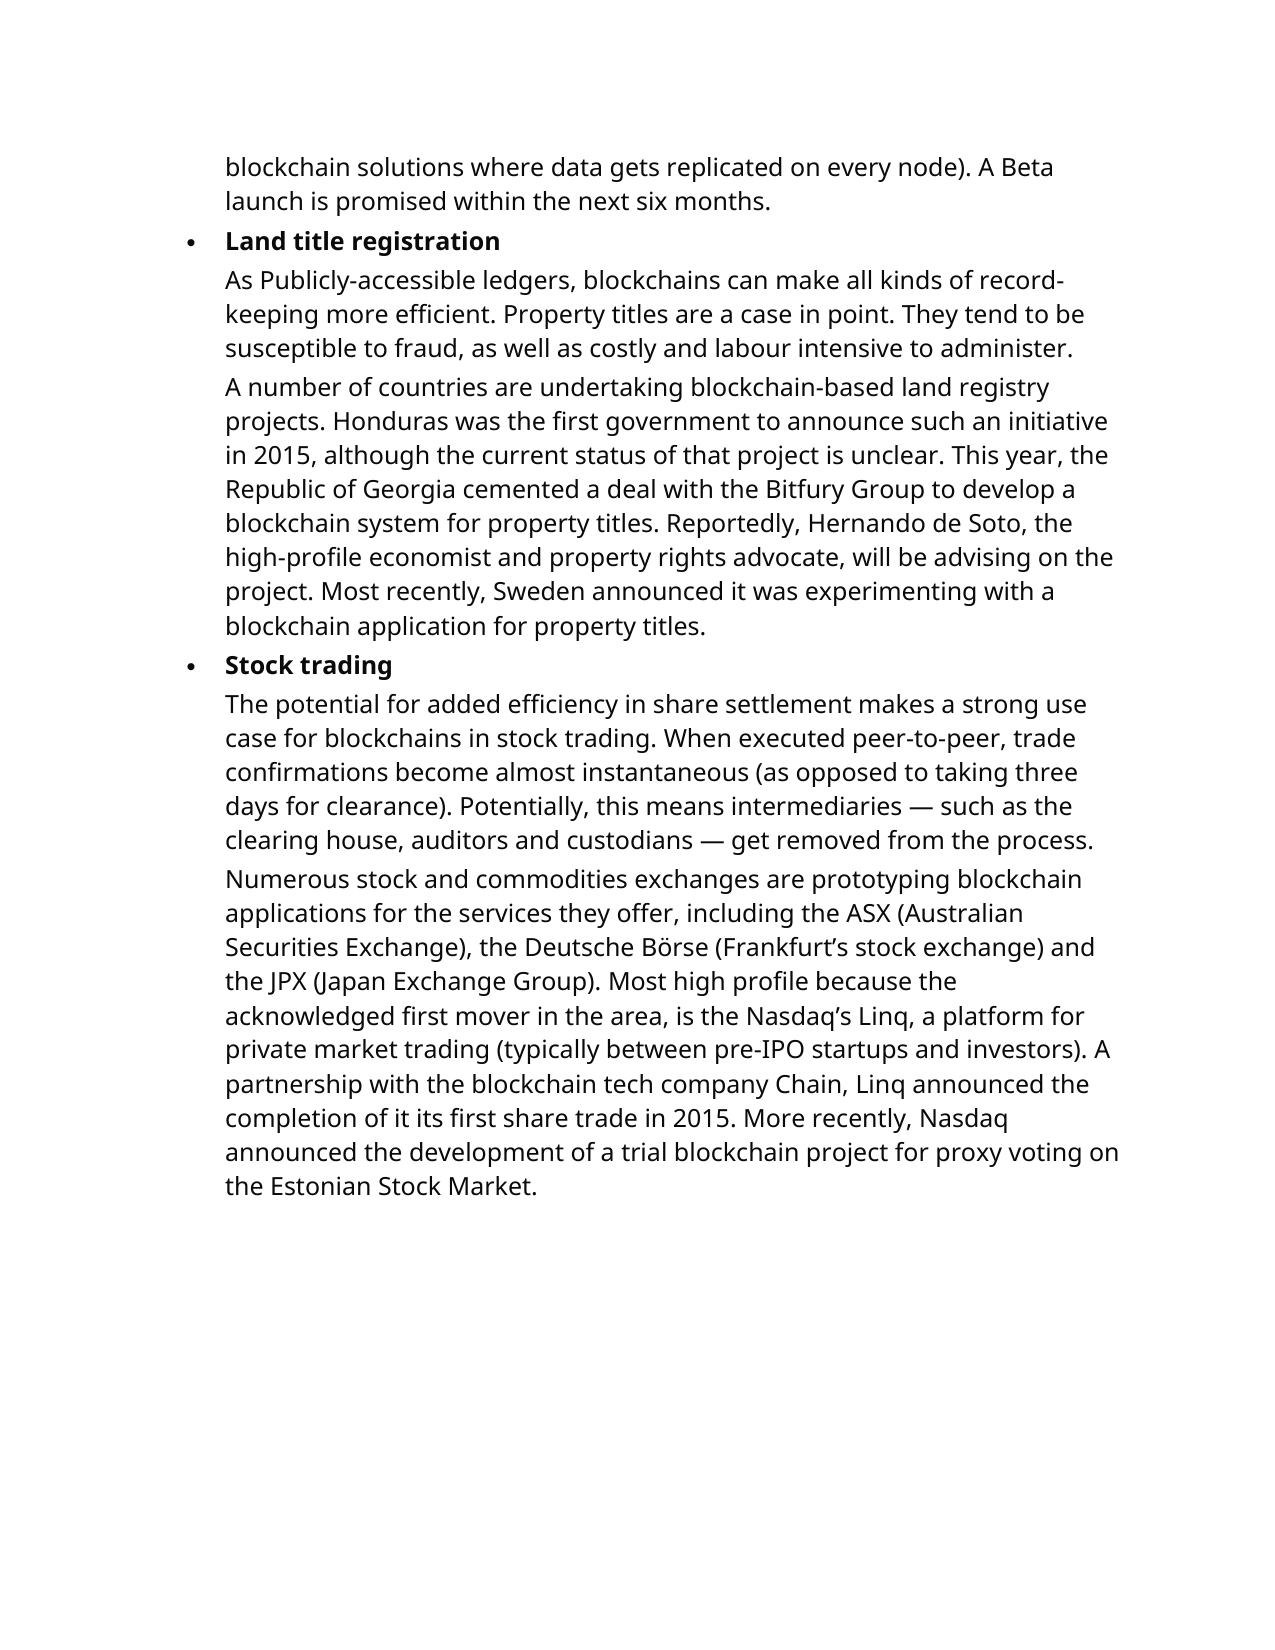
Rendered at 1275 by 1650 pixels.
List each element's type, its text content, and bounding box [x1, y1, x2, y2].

text The potential for added efficiency in share settlement makes a strong use case for blockchains in stock trading. When executed peer-to-peer, trade confirmations become almost instantaneous (as opposed to taking three days for clearance). Potentially, this means intermediaries — such as the clearing house, auditors and custodians — get removed from the process. [225, 686, 1125, 857]
text As Publicly-accessible ledgers, blockchains can make all kinds of record-keeping more efficient. Property titles are a case in point. They tend to be susceptible to fraud, as well as costly and labour intensive to administer. [225, 262, 1125, 364]
text Numerous stock and commodities exchanges are prototyping blockchain applications for the services they offer, including the ASX (Australian Securities Exchange), the Deutsche Börse (Frankfurt’s stock exchange) and the JPX (Japan Exchange Group). Most high profile because the acknowledged first mover in the area, is the Nasdaq’s Linq, a platform for private market trading (typically between pre-IPO startups and investors). A partnership with the blockchain tech company Chain, Linq announced the completion of it its first share trade in 2015. More recently, Nasdaq announced the development of a trial blockchain project for proxy voting on the Estonian Stock Market. [225, 862, 1125, 1202]
text A number of countries are undertaking blockchain-based land registry projects. Honduras was the first government to announce such an initiative in 2015, although the current status of that project is unclear. This year, the Republic of Georgia cemented a deal with the Bitfury Group to develop a blockchain system for property titles. Reportedly, Hernando de Soto, the high-profile economist and property rights advocate, will be advising on the project. Most recently, Sweden announced it was experimenting with a blockchain application for property titles. [225, 370, 1125, 642]
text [225, 150, 1125, 218]
subtitle Land title registration [187, 223, 1125, 257]
subtitle Stock trading [187, 647, 1125, 681]
